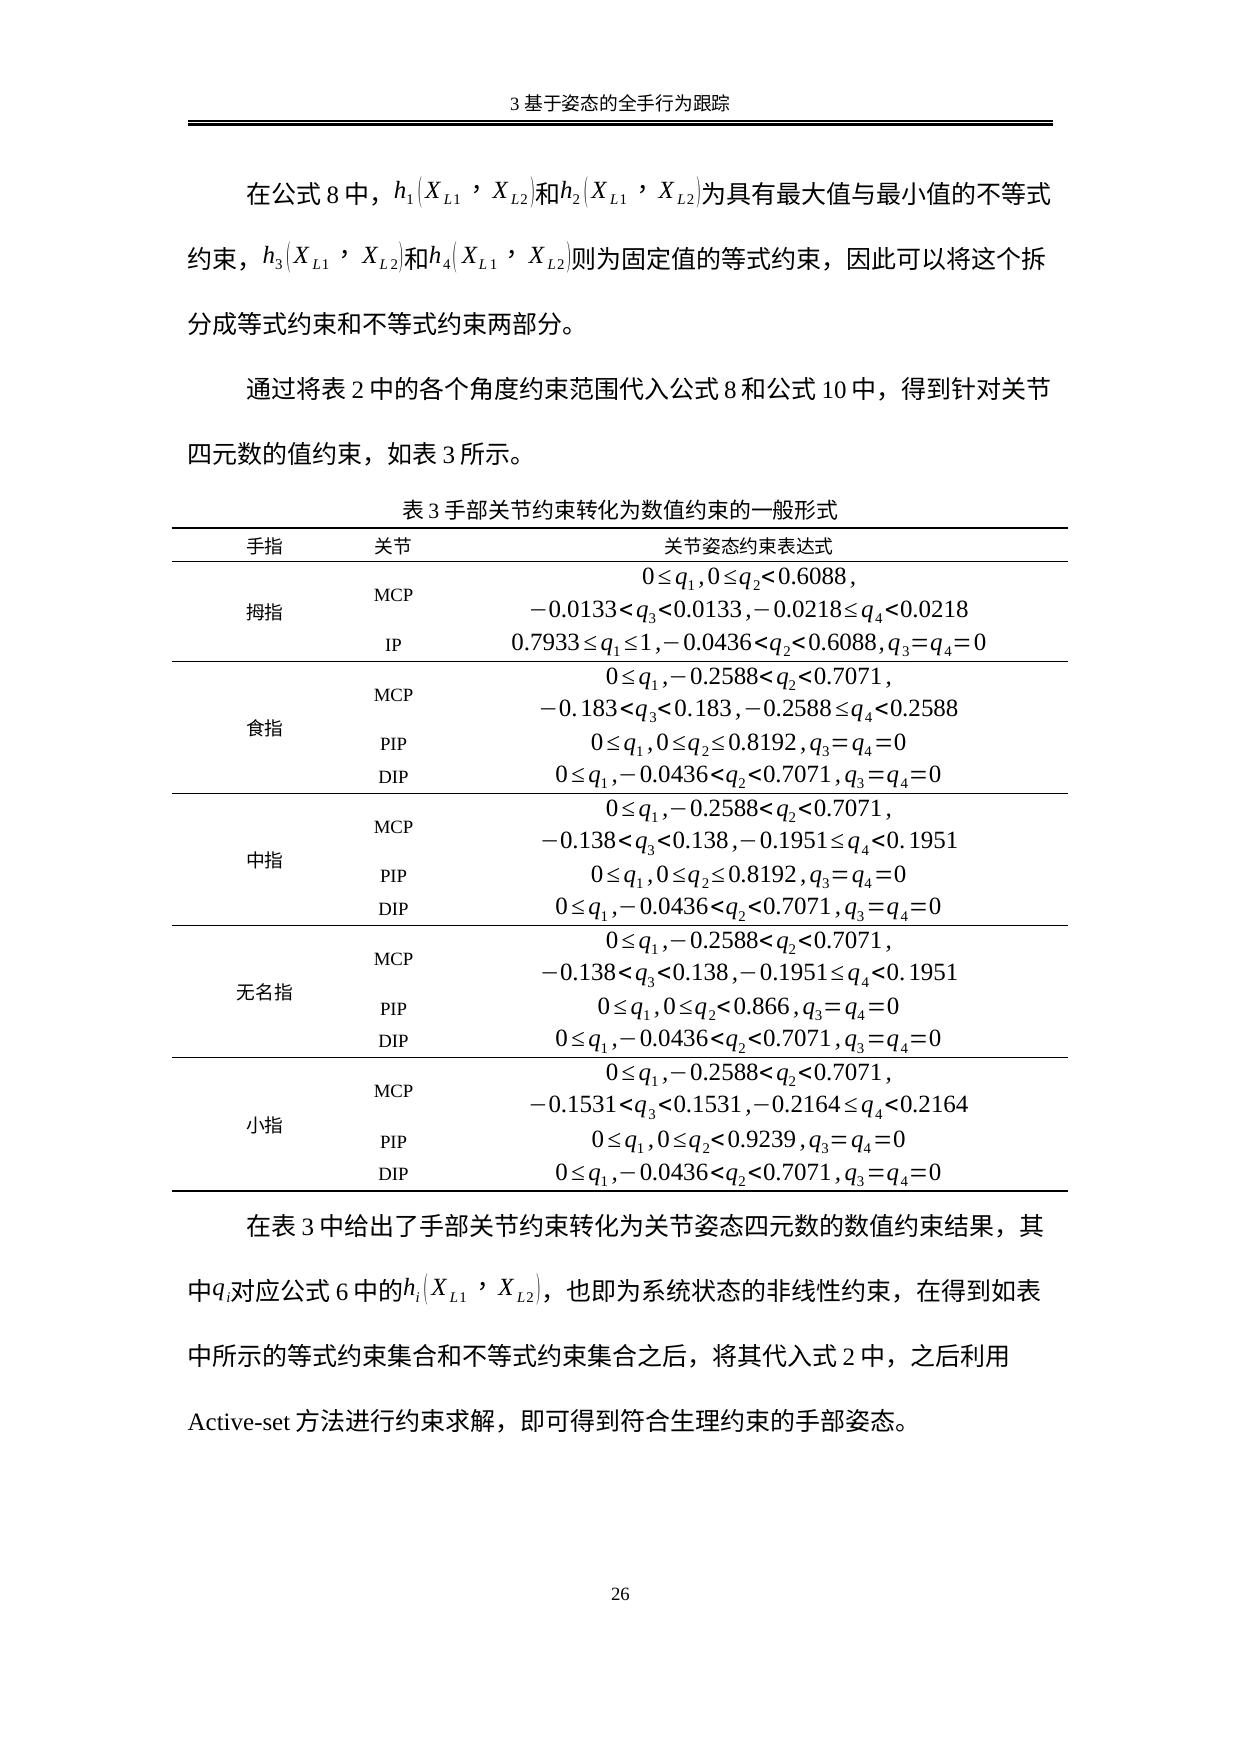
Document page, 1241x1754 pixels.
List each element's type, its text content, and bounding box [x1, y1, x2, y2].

text 在公式8中，和为具有最大值与最小值的不等式约束，和则为固定值的等式约束，因此可以将这个拆分成等式约束和不等式约束两部分。 [187, 160, 1053, 355]
text 通过将表2中的各个角度约束范围代入公式8和公式10中，得到针对关节四元数的值约束，如表3所示。 [187, 355, 1053, 485]
table_cell [429, 991, 1068, 1024]
text 表3 手部关节约束转化为数值约束的一般形式 [187, 485, 1053, 527]
table_cell 小指 [172, 1058, 357, 1190]
table_cell PIP [357, 1123, 429, 1158]
table_cell [429, 926, 1068, 991]
table_cell [429, 627, 1068, 661]
text 在表3中给出了手部关节约束转化为关节姿态四元数的数值约束结果，其中对应公式6中的，也即为系统状态的非线性约束，在得到如表中所示的等式约束集合和不等式约束集合之后，将其代入式2中，之后利用Active-set方法进行约束求解，即可得到符合生理约束的手部姿态。 [187, 1192, 1053, 1452]
table_header 关节 [357, 529, 429, 561]
table_cell [429, 1058, 1068, 1123]
table_cell MCP [357, 562, 429, 627]
table_cell MCP [357, 794, 429, 859]
table_cell 无名指 [172, 926, 357, 1057]
table_cell 食指 [172, 662, 357, 793]
table_cell [429, 1025, 1068, 1057]
table_cell PIP [357, 727, 429, 760]
table_cell 中指 [172, 794, 357, 925]
table_cell [429, 794, 1068, 859]
table_cell DIP [357, 1158, 429, 1190]
table_cell IP [357, 627, 429, 661]
table_cell [429, 662, 1068, 727]
table_cell MCP [357, 1058, 429, 1123]
table_cell [429, 562, 1068, 627]
table_cell [429, 893, 1068, 925]
table_header 手指 [172, 529, 357, 561]
table_cell [429, 859, 1068, 892]
table_cell [429, 1158, 1068, 1190]
table_cell PIP [357, 991, 429, 1024]
table_cell MCP [357, 926, 429, 991]
table_cell DIP [357, 893, 429, 925]
table_cell DIP [357, 760, 429, 793]
table_cell [429, 727, 1068, 760]
table_cell MCP [357, 662, 429, 727]
table_header 关节姿态约束表达式 [429, 529, 1068, 561]
table_cell 拇指 [172, 562, 357, 661]
table_cell DIP [357, 1025, 429, 1057]
table_cell [429, 1123, 1068, 1158]
table_cell PIP [357, 859, 429, 892]
table_cell [429, 760, 1068, 793]
